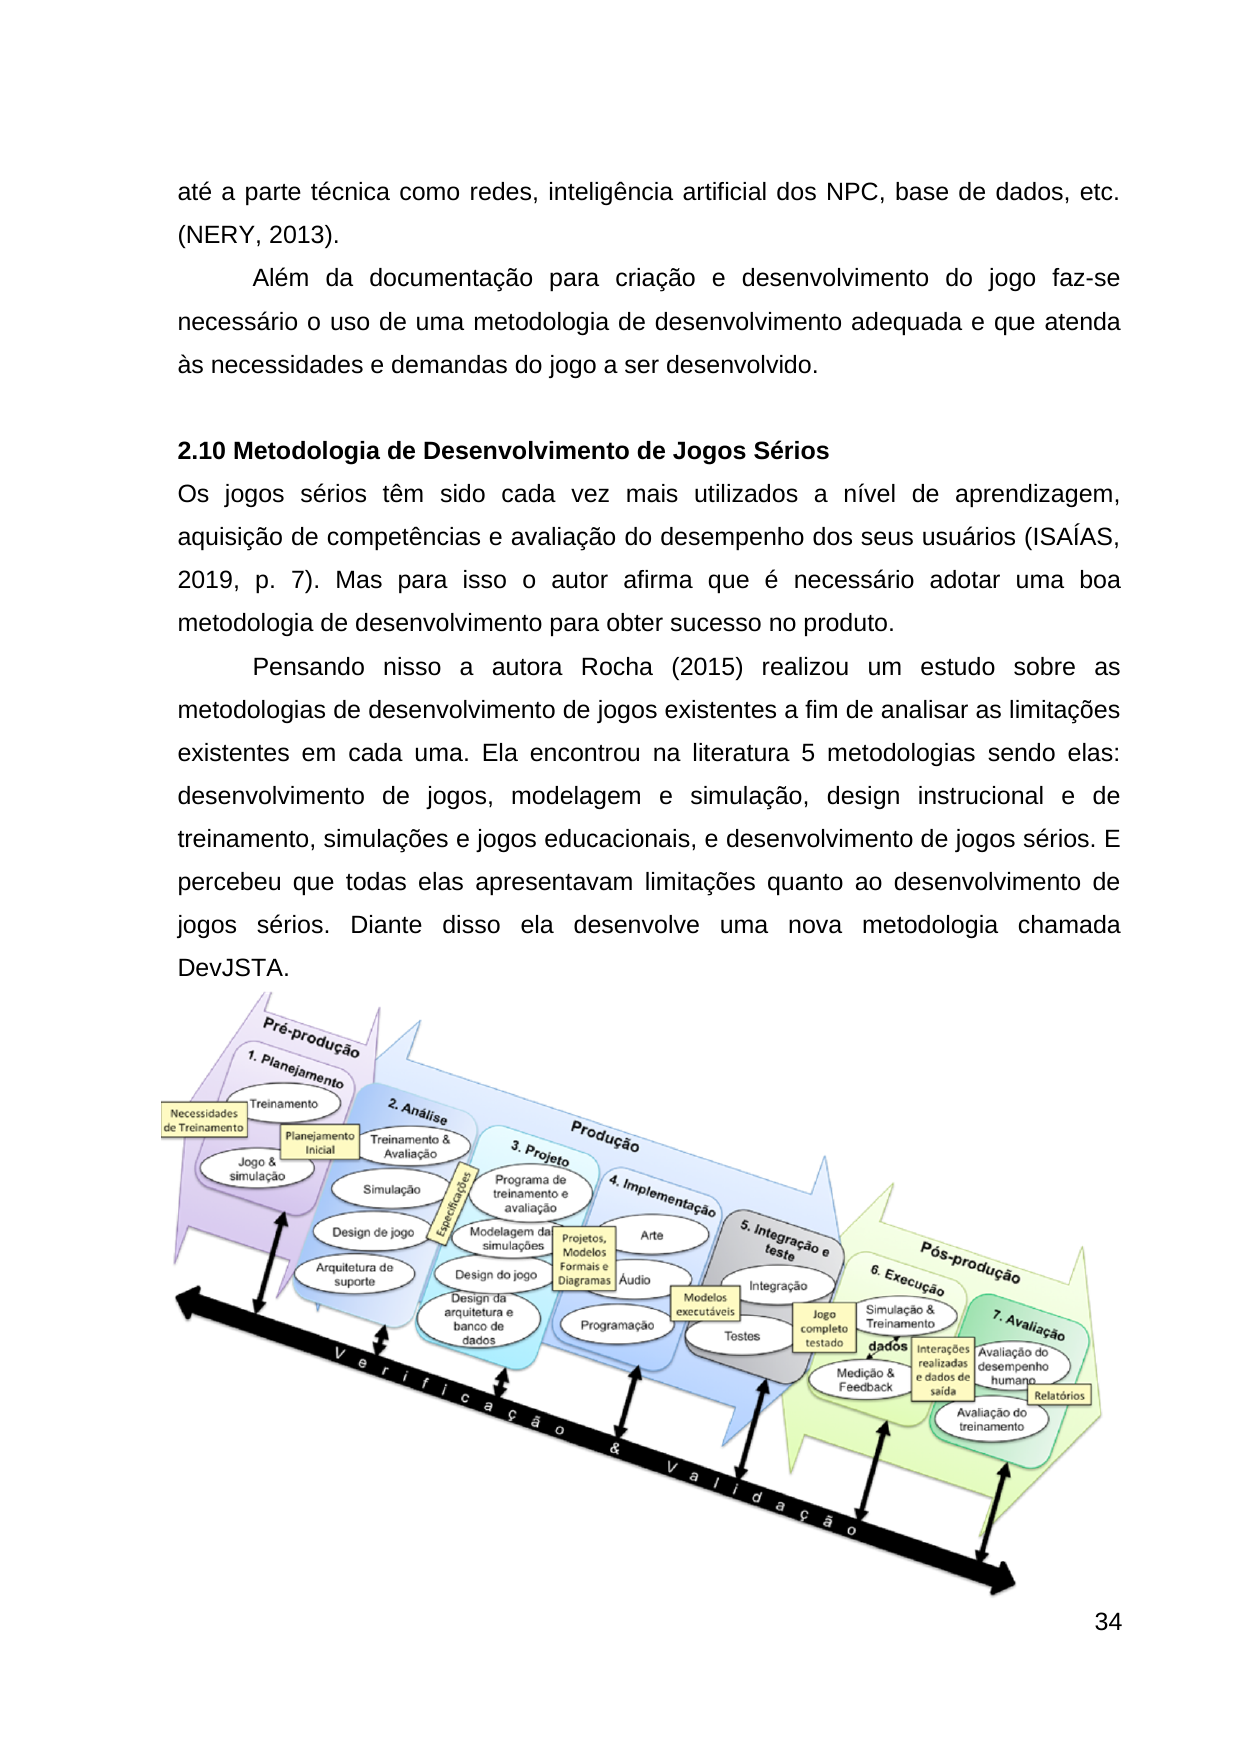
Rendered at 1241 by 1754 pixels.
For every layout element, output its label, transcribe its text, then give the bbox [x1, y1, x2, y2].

text Pensando nisso a autora Rocha (2015) realizou um estudo sobre as metodologias de desenvolvimento de jogos existentes a fim de analisar as limitações existentes em cada uma. Ela encontrou na literatura 5 metodologias sendo elas: desenvolvimento de jogos, modelagem e simulação, design instrucional e de treinamento, simulações e jogos educacionais, e desenvolvimento de jogos sérios. E percebeu que todas elas apresentavam limitações quanto ao desenvolvimento de jogos sérios. Diante disso ela desenvolve uma nova metodologia chamada DevJSTA. [177, 652, 1122, 982]
text Além da documentação para criação e desenvolvimento do jogo faz-se necessário o uso de uma metodologia de desenvolvimento adequada e que atenda às necessidades e demandas do jogo a ser desenvolvido. [177, 263, 1122, 378]
picture [162, 992, 1103, 1599]
subtitle 2.10 Metodologia de Desenvolvimento de Jogos Sérios [177, 436, 1122, 465]
text Os jogos sérios têm sido cada vez mais utilizados a nível de aprendizagem, aquisição de competências e avaliação do desempenho dos seus usuários (ISAÍAS, 2019, p. 7). Mas para isso o autor afirma que é necessário adotar uma boa metodologia de desenvolvimento para obter sucesso no produto. [177, 479, 1122, 637]
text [177, 177, 1122, 249]
